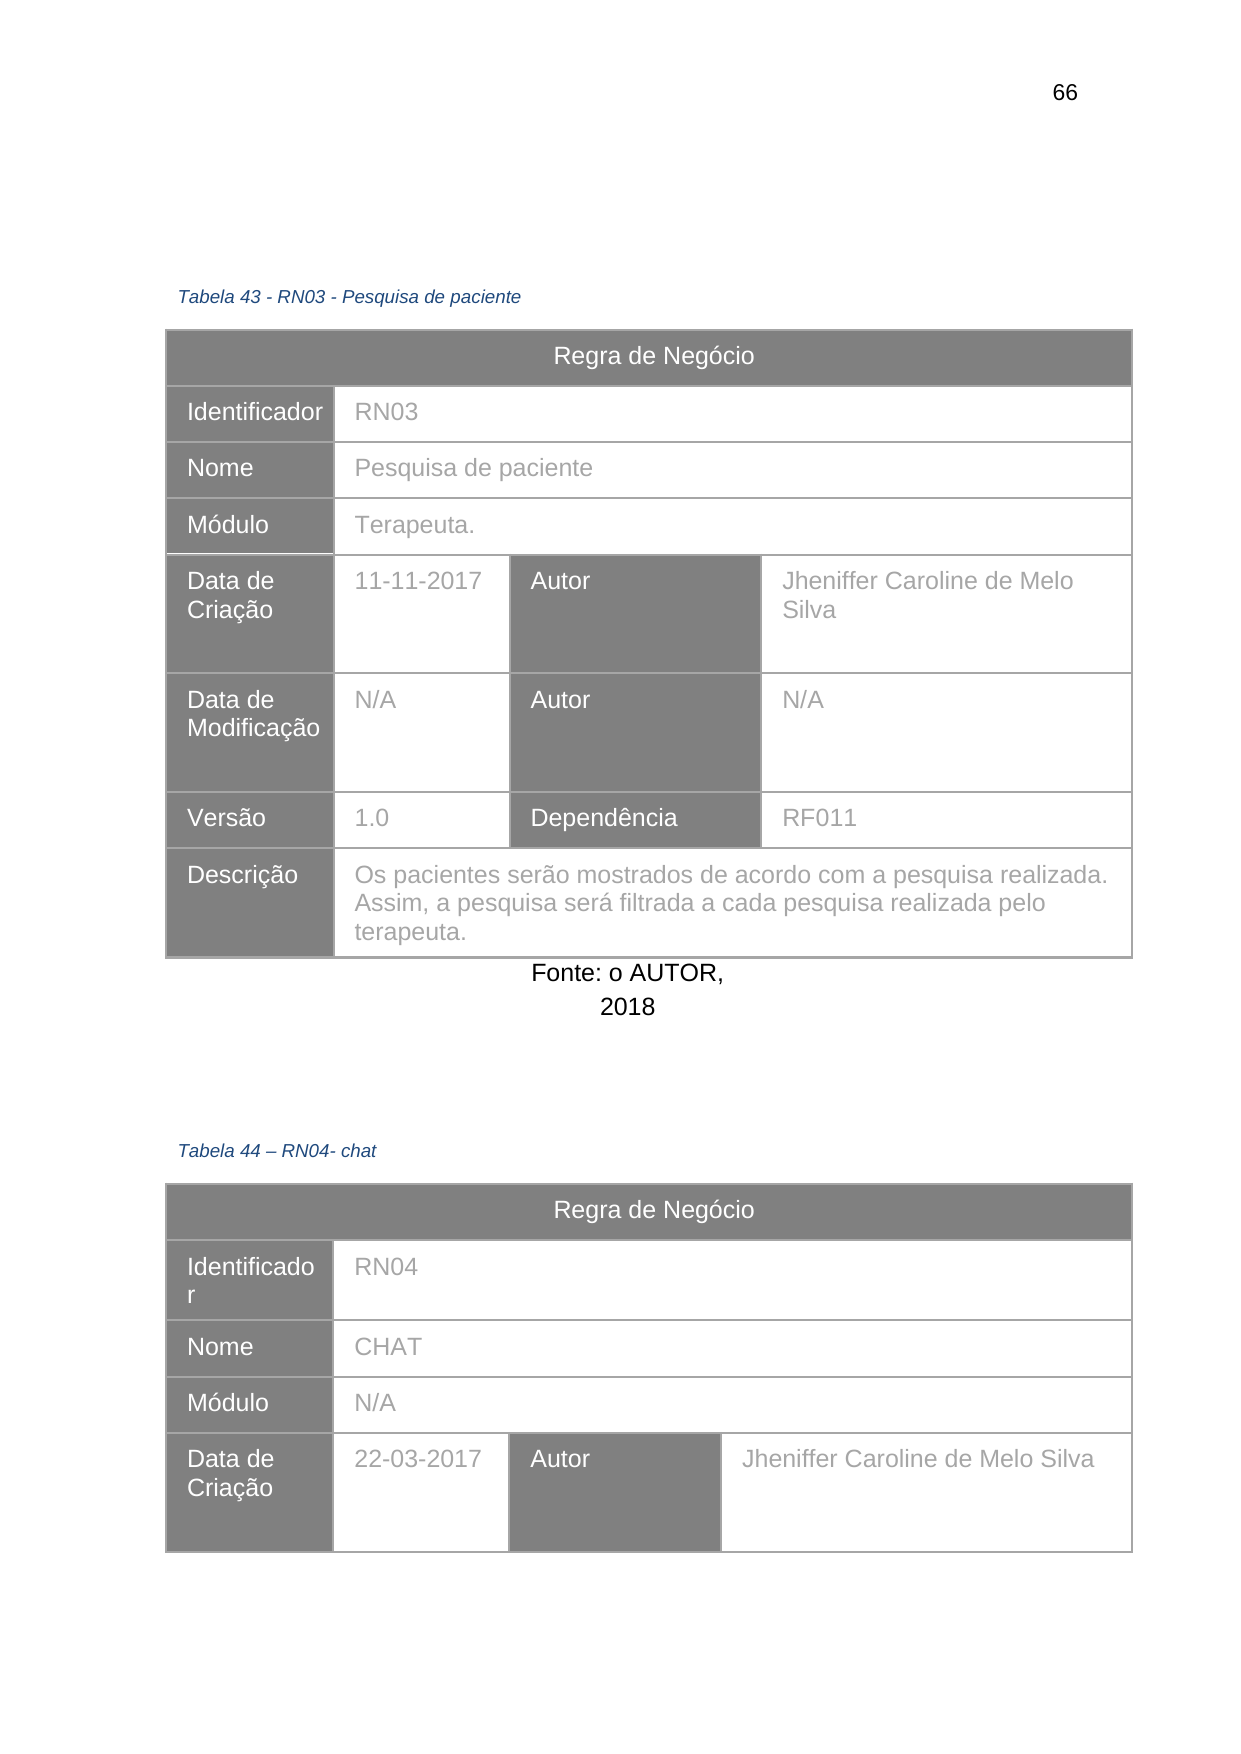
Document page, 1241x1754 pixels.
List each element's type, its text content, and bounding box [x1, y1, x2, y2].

table_cell 22-03-2017 [334, 1434, 508, 1551]
table_cell Data de Modificação [167, 674, 333, 791]
table_cell Data de Criação [167, 556, 333, 672]
table_cell RN03 [335, 387, 1131, 441]
table_cell Versão [167, 793, 333, 847]
table_header Regra de Negócio [167, 1185, 1131, 1239]
table_cell Autor [511, 556, 760, 672]
table_cell Autor [510, 1434, 720, 1551]
table_cell RF011 [762, 793, 1131, 847]
table_cell Dependência [511, 793, 760, 847]
table_cell Os pacientes serão mostrados de acordo com a pesquisa realizada. Assim, a pesquisa será filtrada a cada pesquisa realizada pelo terapeuta. [335, 849, 1131, 956]
text Fonte: o AUTOR, [177, 959, 1078, 987]
table_cell RN04 [334, 1241, 1131, 1319]
text 2018 [177, 991, 1078, 1020]
table_cell CHAT [334, 1321, 1131, 1376]
table_cell N/A [762, 674, 1131, 791]
table_cell N/A [334, 1378, 1131, 1432]
table_cell Data de Criação [167, 1434, 332, 1551]
table_cell Jheniffer Caroline de Melo Silva [762, 556, 1131, 672]
table_cell Módulo [167, 1378, 332, 1432]
table_cell Identificador [167, 1241, 332, 1319]
table_header Regra de Negócio [167, 331, 1131, 385]
table_cell Terapeuta. [335, 499, 1131, 553]
table_cell Descrição [167, 849, 333, 956]
table_cell 1.0 [335, 793, 509, 847]
table_cell N/A [335, 674, 509, 791]
table_cell Pesquisa de paciente [335, 443, 1131, 497]
table_cell 11-11-2017 [335, 556, 509, 672]
table_cell Nome [167, 1321, 332, 1376]
table_cell Autor [511, 674, 760, 791]
table_cell Identificador [167, 387, 333, 441]
table_cell Nome [167, 443, 333, 497]
table_cell Módulo [167, 499, 333, 553]
table_cell Jheniffer Caroline de Melo Silva [722, 1434, 1131, 1551]
